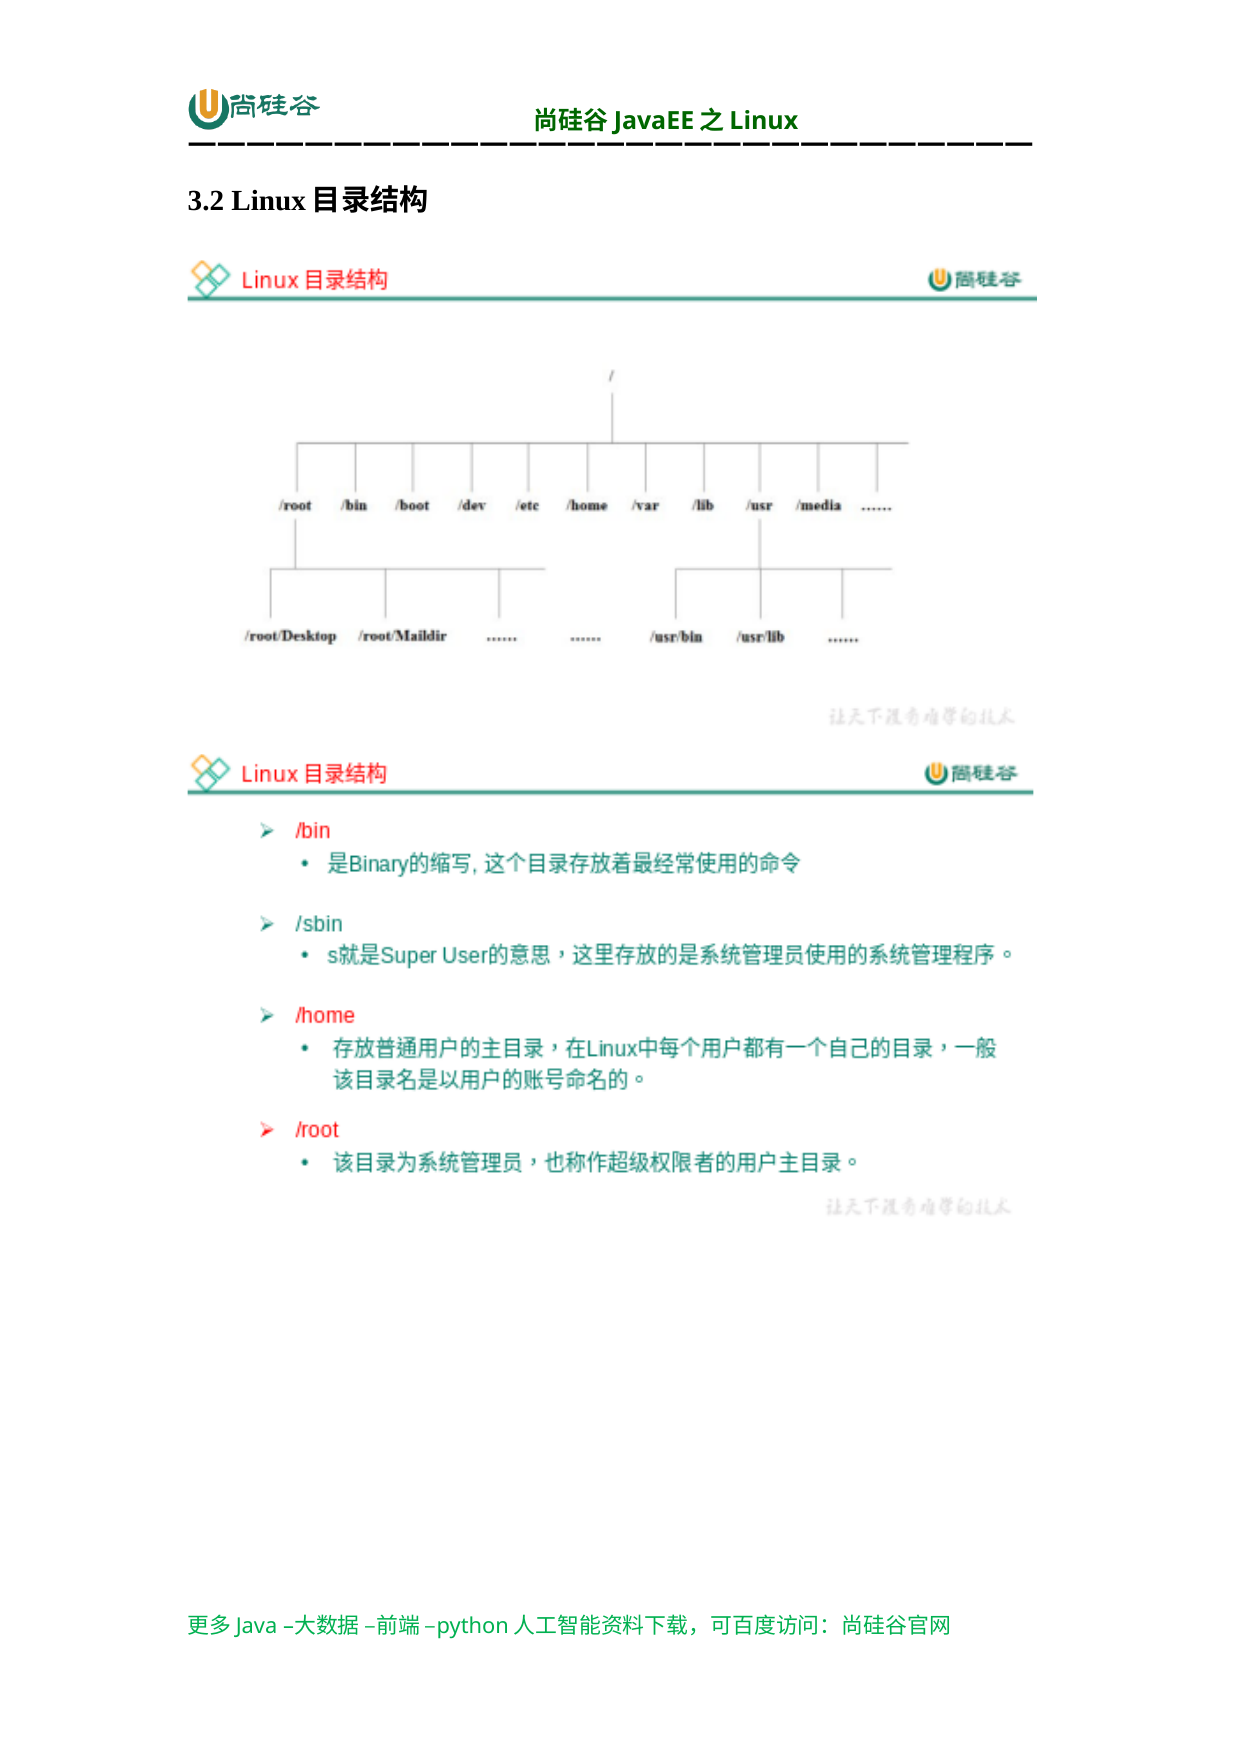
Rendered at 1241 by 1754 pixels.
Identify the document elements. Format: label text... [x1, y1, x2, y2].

picture [187, 88, 320, 130]
subtitle 3.2 Linux目录结构 [187, 165, 1053, 230]
